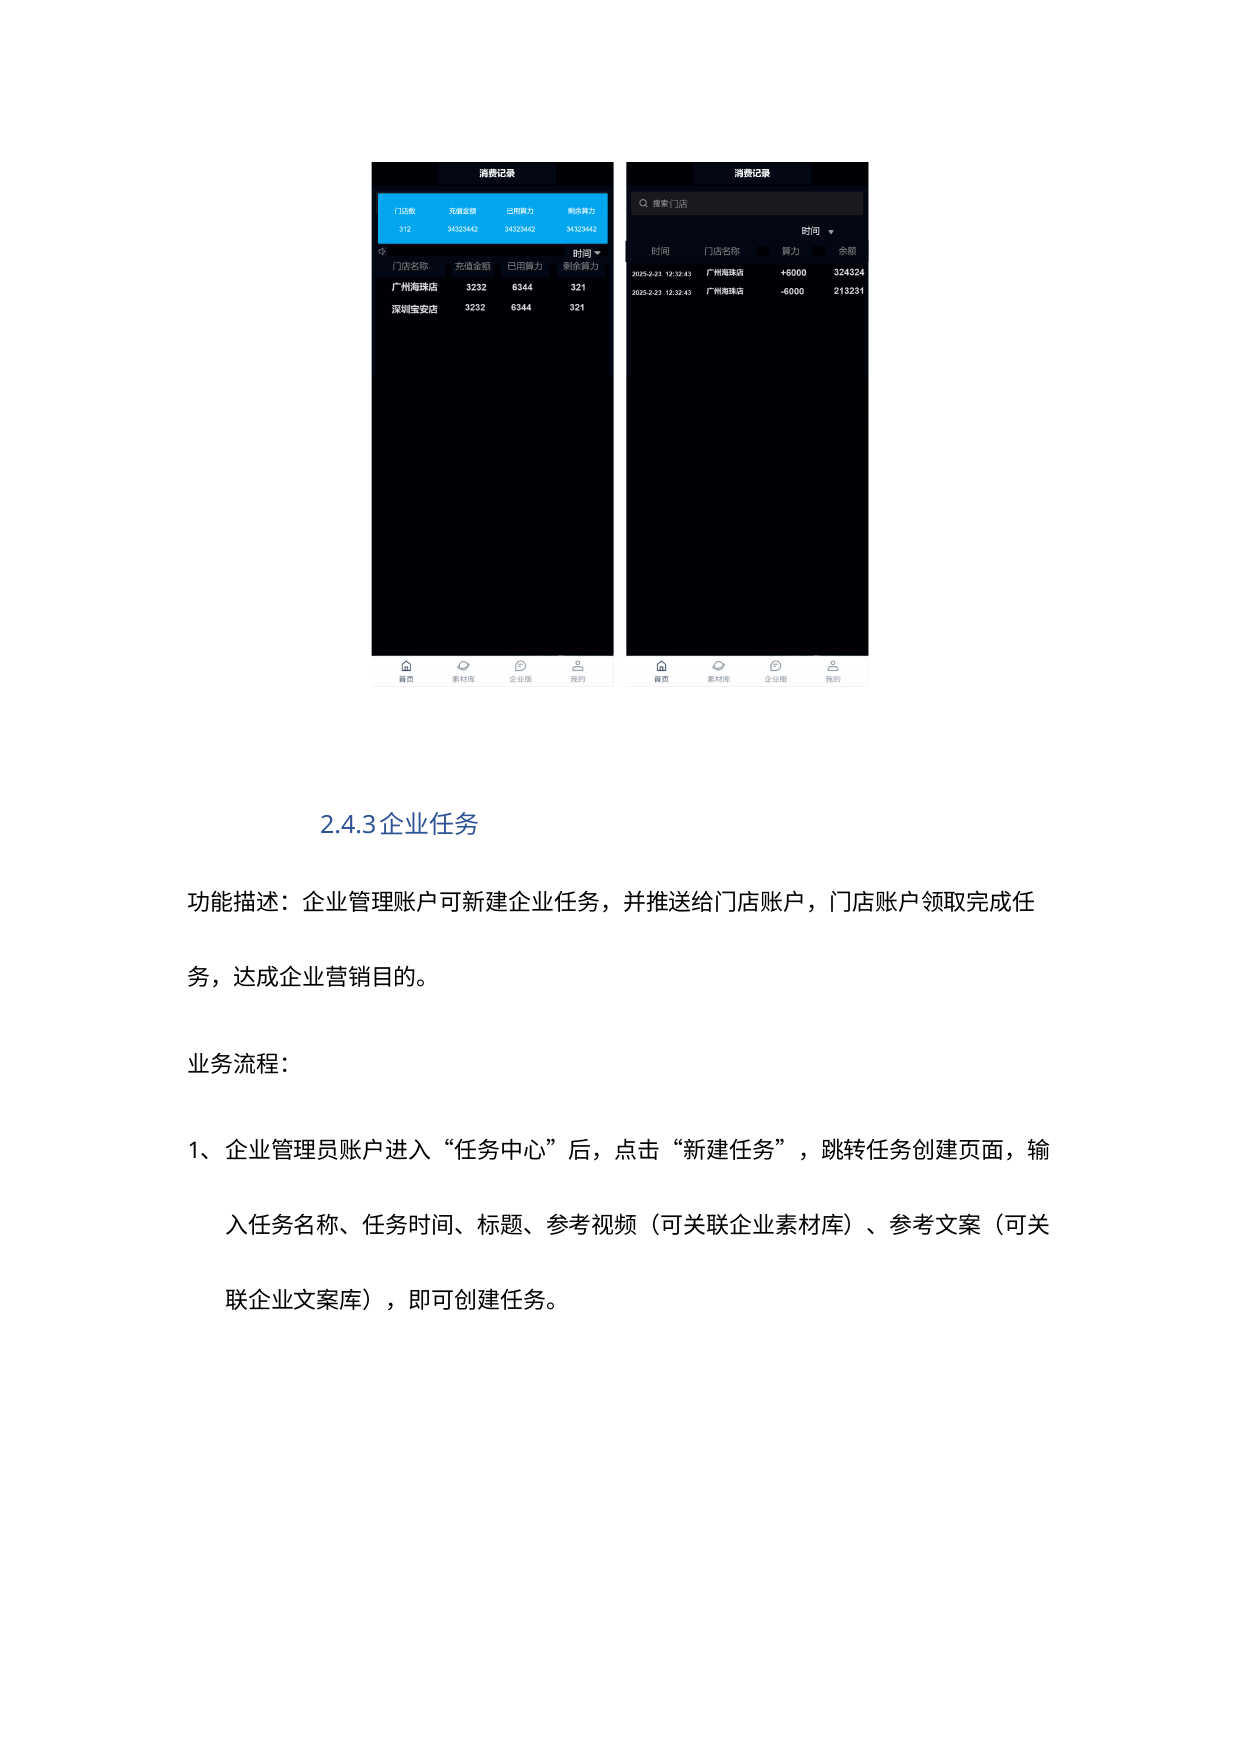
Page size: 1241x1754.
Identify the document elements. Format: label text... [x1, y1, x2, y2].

picture [371, 162, 869, 687]
list 企业管理员账户进入“任务中心”后，点击“新建任务”，跳转任务创建页面，输入任务名称、任务时间、标题、参考视频（可关联企业素材库）、参考文案（可关联企业文案库），即可创建任务。 [187, 1116, 1053, 1331]
text 功能描述：企业管理账户可新建企业任务，并推送给门店账户，门店账户领取完成任务，达成企业营销目的。 [187, 868, 1053, 1008]
text 业务流程： [187, 1030, 1053, 1095]
subtitle 企业任务 [320, 790, 1053, 855]
